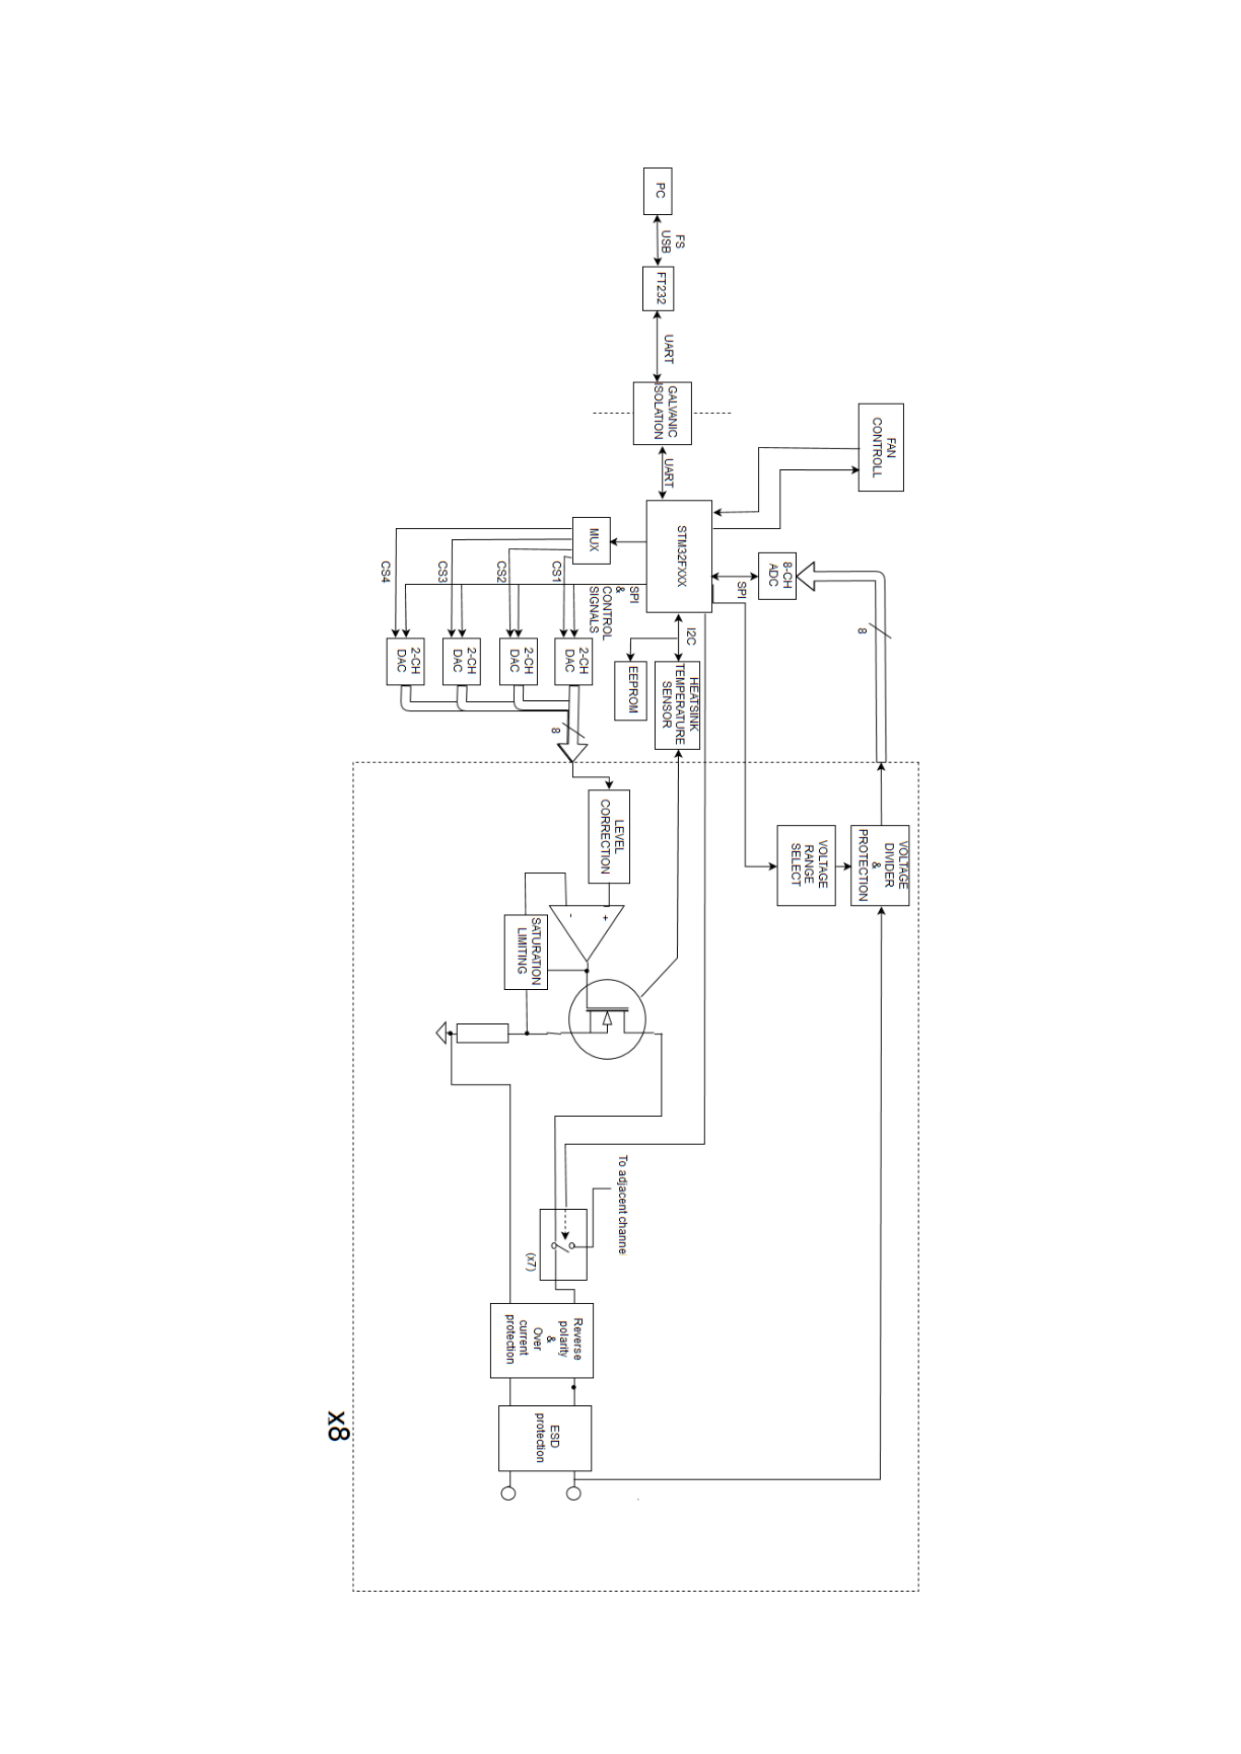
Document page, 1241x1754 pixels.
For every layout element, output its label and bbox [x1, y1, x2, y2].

picture [300, 150, 950, 1614]
